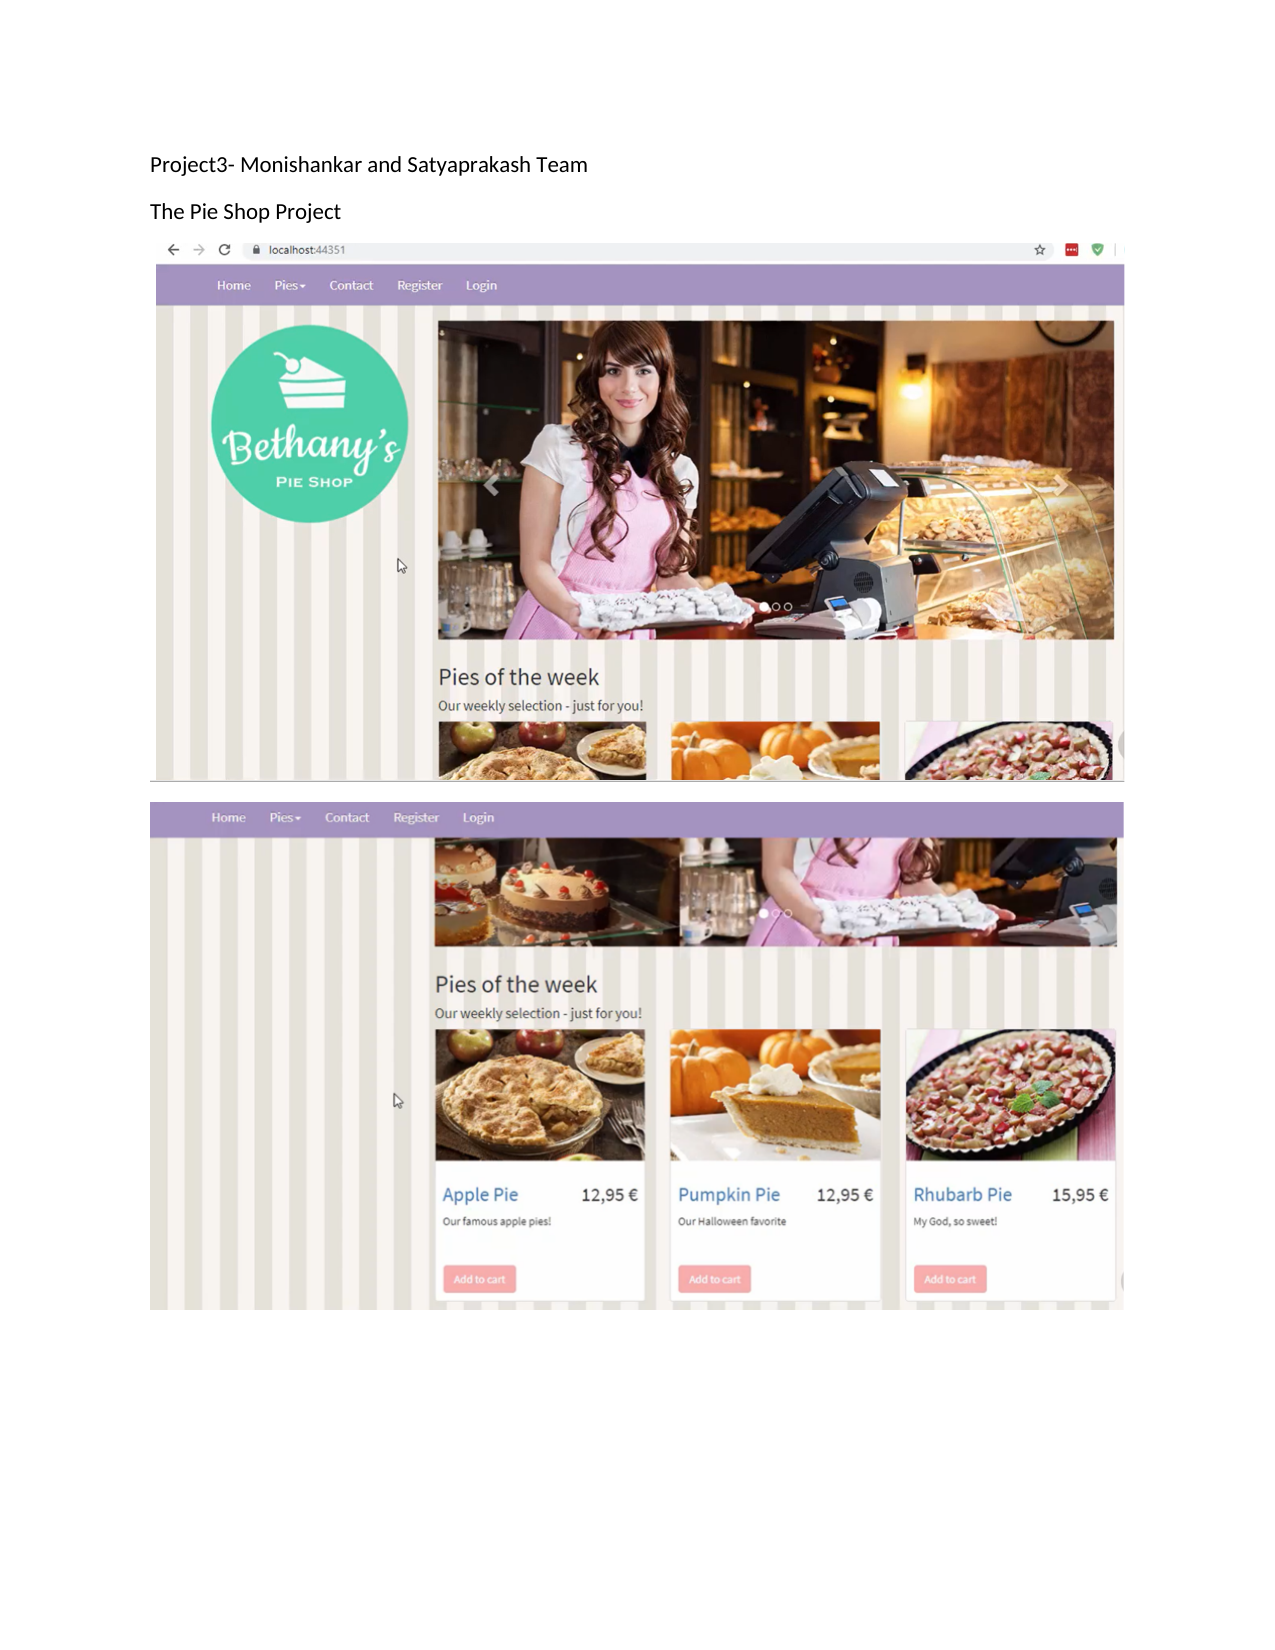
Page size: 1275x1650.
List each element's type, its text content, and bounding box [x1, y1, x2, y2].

picture [150, 243, 1125, 784]
text Project3- Monishankar and Satyaprakash Team [150, 150, 1125, 178]
text The Pie Shop Project [150, 197, 1125, 225]
picture [150, 802, 1124, 1310]
